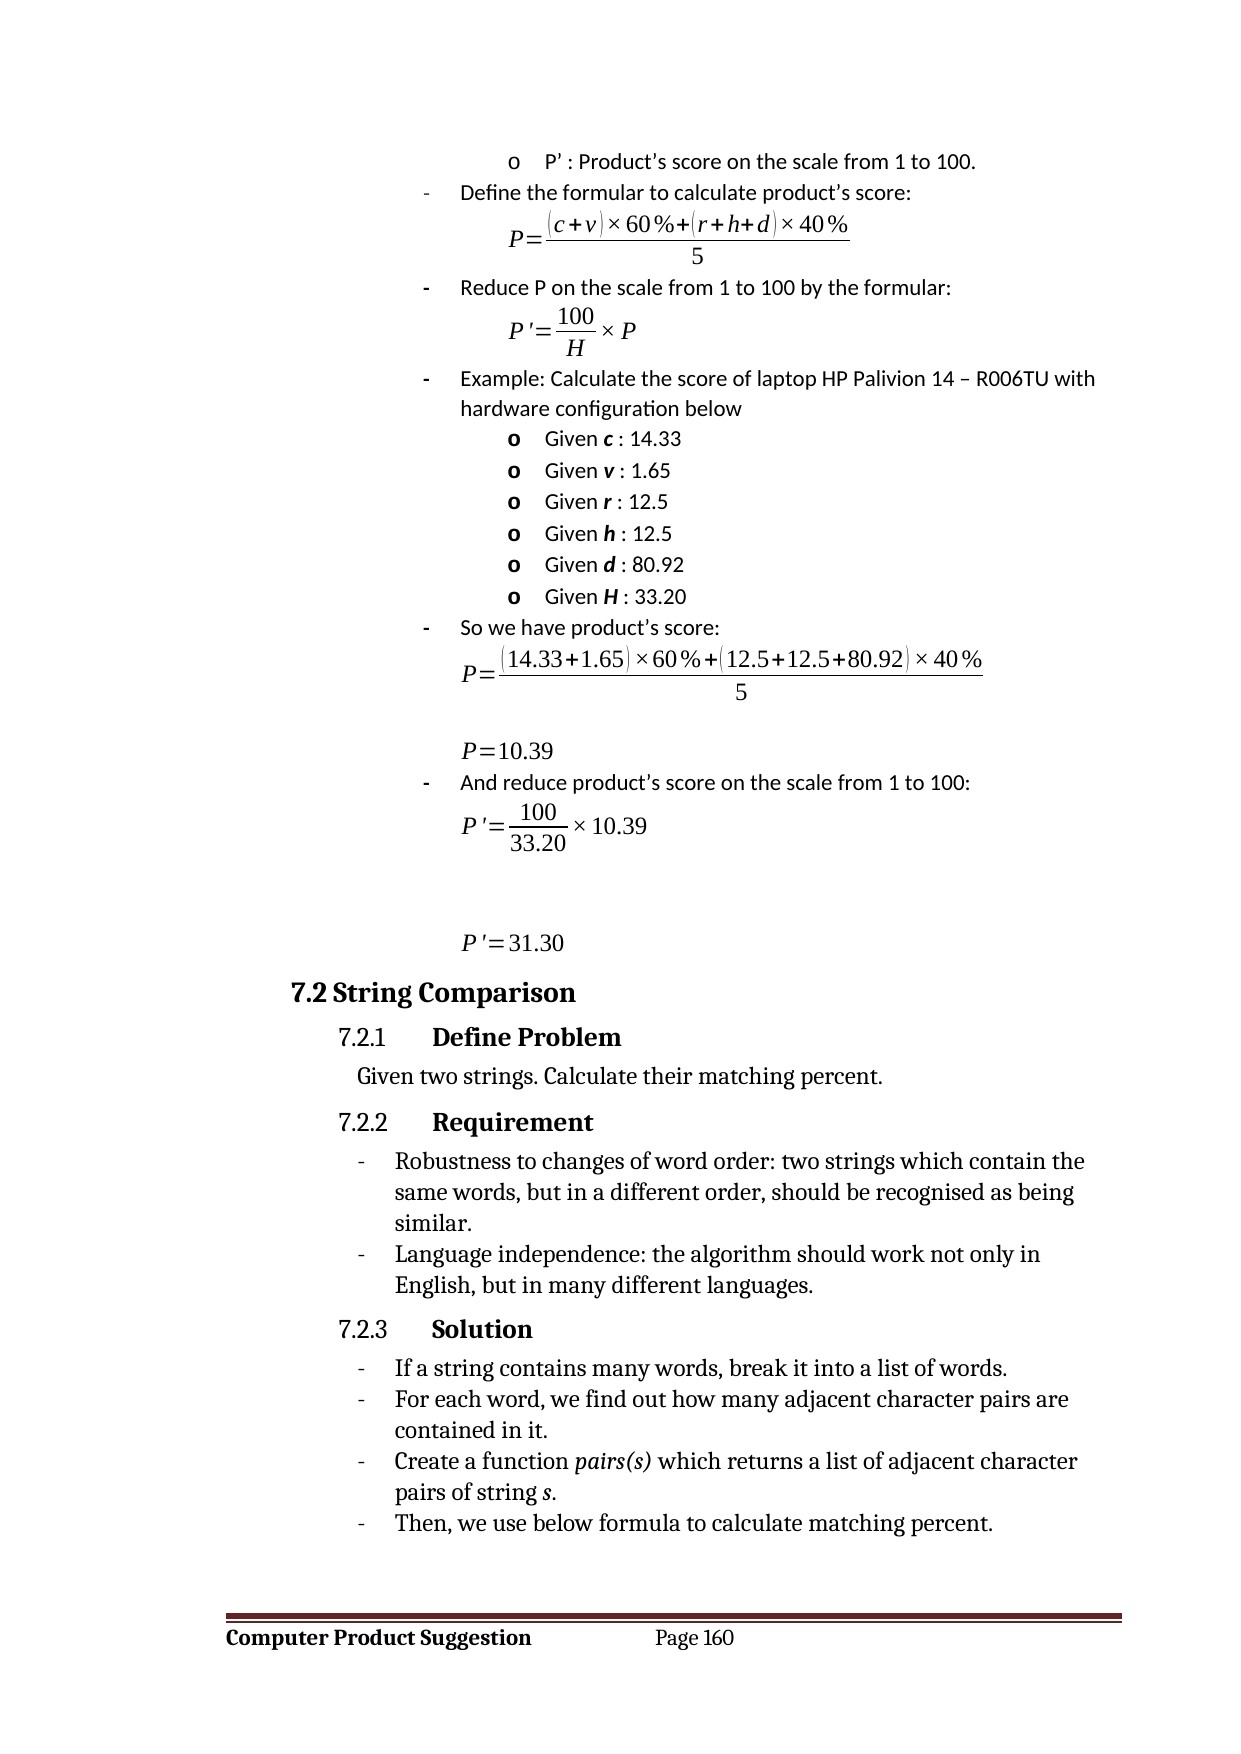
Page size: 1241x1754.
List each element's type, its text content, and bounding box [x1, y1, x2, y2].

list Given d : 80.92 [507, 550, 1122, 579]
list Given v : 1.65 [507, 456, 1122, 485]
list Given c : 14.33 [507, 424, 1122, 454]
list Given H : 33.20 [507, 582, 1122, 611]
list Language independence: the algorithm should work not only in English, but in many different languages. [357, 1240, 1122, 1299]
text Given two strings. Calculate their matching percent. [357, 1062, 1122, 1090]
list For each word, we find out how many adjacent character pairs are contained in it. [357, 1385, 1122, 1444]
list P’ : Product’s score on the scale from 1 to 100. [507, 147, 1122, 176]
list Reduce P on the scale from 1 to 100 by the formular: [423, 273, 1122, 301]
list Example: Calculate the score of laptop HP Palivion 14 – R006TU with hardware configuration below [423, 364, 1122, 422]
list If a string contains many words, break it into a list of words. [357, 1354, 1122, 1382]
list Given h : 12.5 [507, 519, 1122, 548]
subtitle Requirement [338, 1107, 1122, 1138]
list Robustness to changes of word order: two strings which contain the same words, but in a different order, should be recognised as being similar. [357, 1147, 1122, 1237]
list Given r : 12.5 [507, 487, 1122, 517]
subtitle Solution [338, 1314, 1122, 1345]
list And reduce product’s score on the scale from 1 to 100: [423, 768, 1122, 796]
subtitle String Comparison [291, 976, 1122, 1009]
list So we have product’s score: [423, 613, 1122, 641]
list Then, we use below formula to calculate matching percent. [357, 1509, 1122, 1538]
subtitle Define Problem [338, 1022, 1122, 1053]
list Create a function pairs(s) which returns a list of adjacent character pairs of string s. [357, 1447, 1122, 1507]
list Define the formular to calculate product’s score: [423, 178, 1122, 206]
